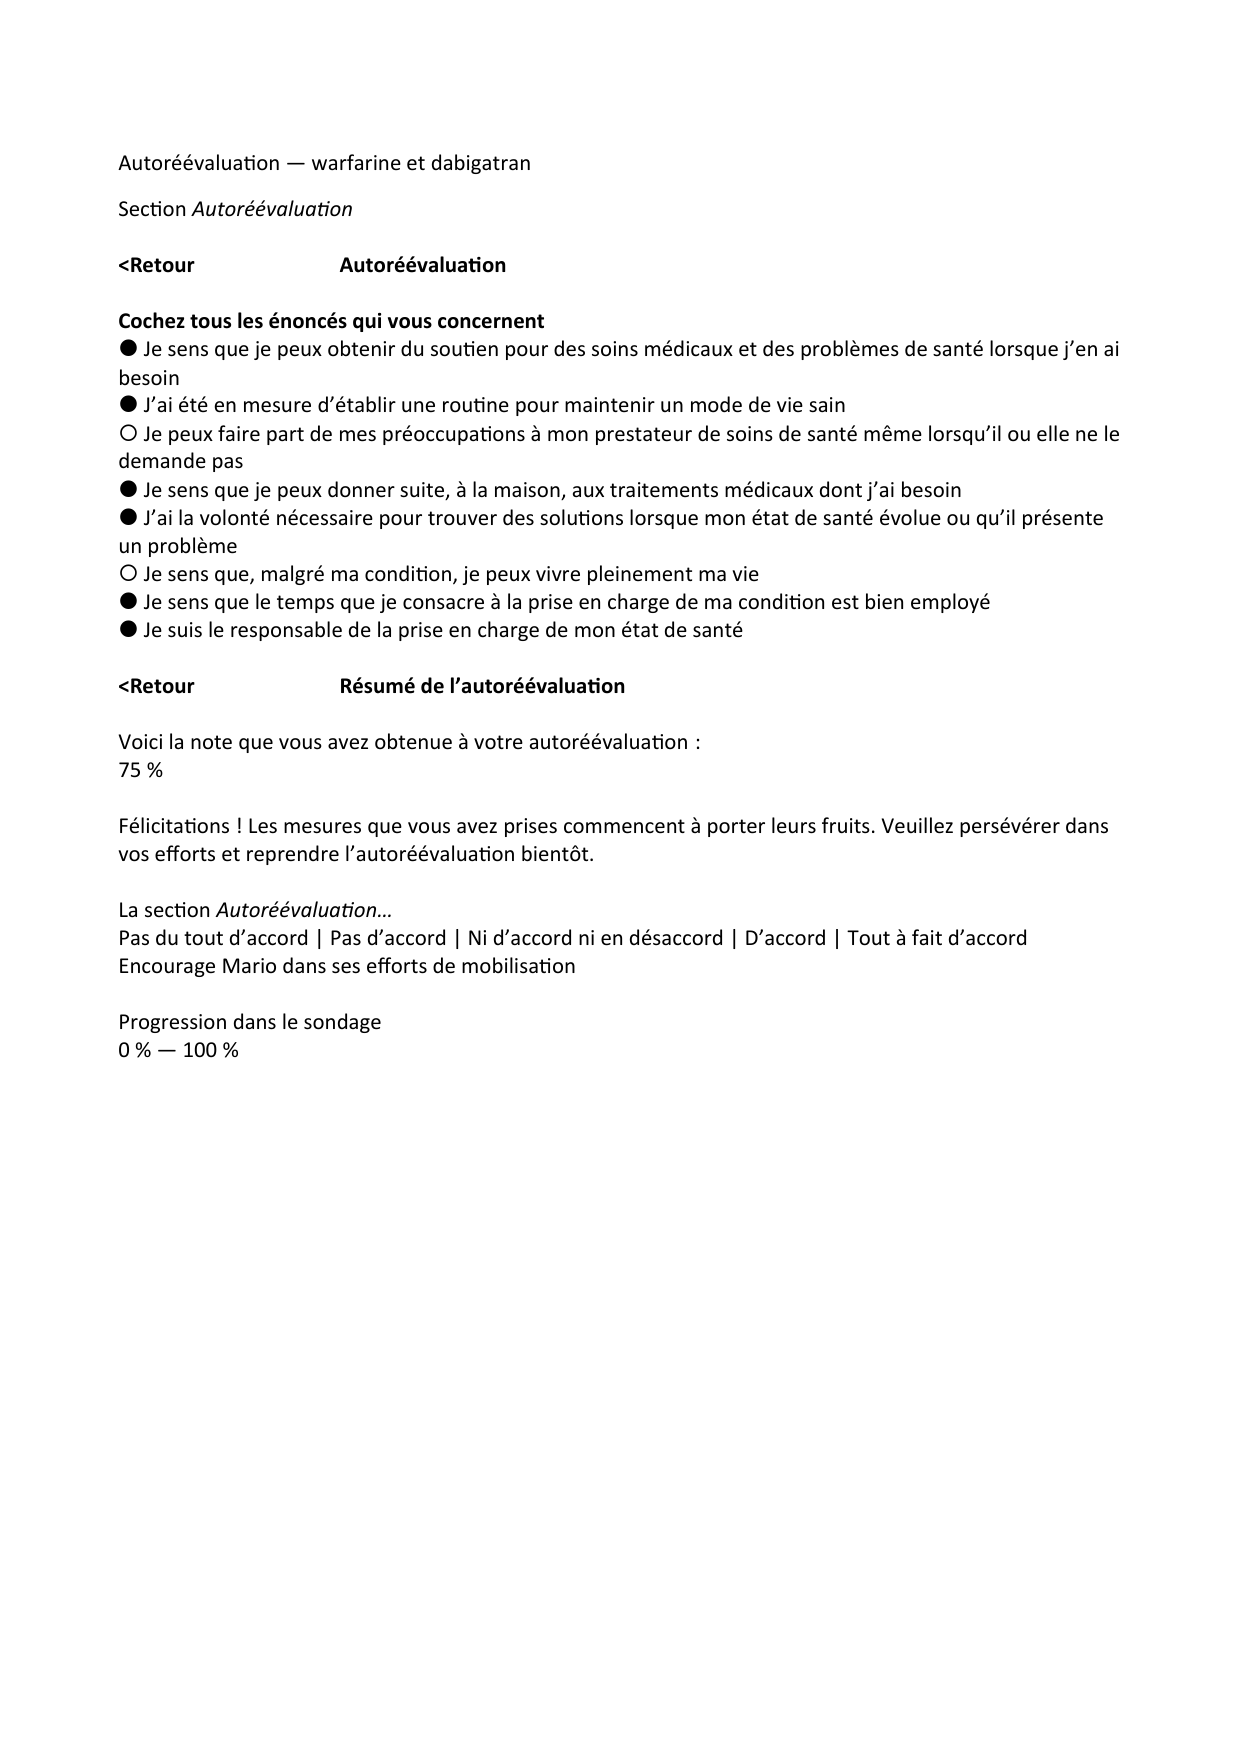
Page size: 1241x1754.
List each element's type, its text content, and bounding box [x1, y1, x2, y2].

text Encourage Mario dans ses efforts de mobilisation [118, 951, 1122, 979]
text 75 % [118, 755, 1122, 783]
text La section Autoréévaluation… [118, 895, 1122, 923]
text 0 % — 100 % [118, 1035, 1122, 1063]
text <Retour Autoréévaluation [118, 251, 1122, 278]
text Pas du tout d’accord | Pas d’accord | Ni d’accord ni en désaccord | D’accord | Tout à fait d’accord [118, 923, 1122, 951]
text <Retour Résumé de l’autoréévaluation [118, 671, 1122, 699]
text Autoréévaluation — warfarine et dabigatran [118, 148, 1122, 176]
text Je sens que le temps que je consacre à la prise en charge de ma condition est bien employé [118, 587, 1122, 615]
text J’ai la volonté nécessaire pour trouver des solutions lorsque mon état de santé évolue ou qu’il présente un problème [118, 503, 1122, 559]
text Section Autoréévaluation [118, 194, 1122, 222]
text Progression dans le sondage [118, 1007, 1122, 1035]
text Je peux faire part de mes préoccupations à mon prestateur de soins de santé même lorsqu’il ou elle ne le demande pas [118, 419, 1122, 475]
text Félicitations ! Les mesures que vous avez prises commencent à porter leurs fruits. Veuillez persévérer dans vos efforts et reprendre l’autoréévaluation bientôt. [118, 811, 1122, 867]
text Je sens que je peux donner suite, à la maison, aux traitements médicaux dont j’ai besoin [118, 475, 1122, 503]
text Voici la note que vous avez obtenue à votre autoréévaluation : [118, 727, 1122, 755]
text J’ai été en mesure d’établir une routine pour maintenir un mode de vie sain [118, 391, 1122, 419]
text Je sens que je peux obtenir du soutien pour des soins médicaux et des problèmes de santé lorsque j’en ai besoin [118, 334, 1122, 391]
text Je suis le responsable de la prise en charge de mon état de santé [118, 615, 1122, 643]
text Cochez tous les énoncés qui vous concernent [118, 307, 1122, 334]
text Je sens que, malgré ma condition, je peux vivre pleinement ma vie [118, 559, 1122, 587]
